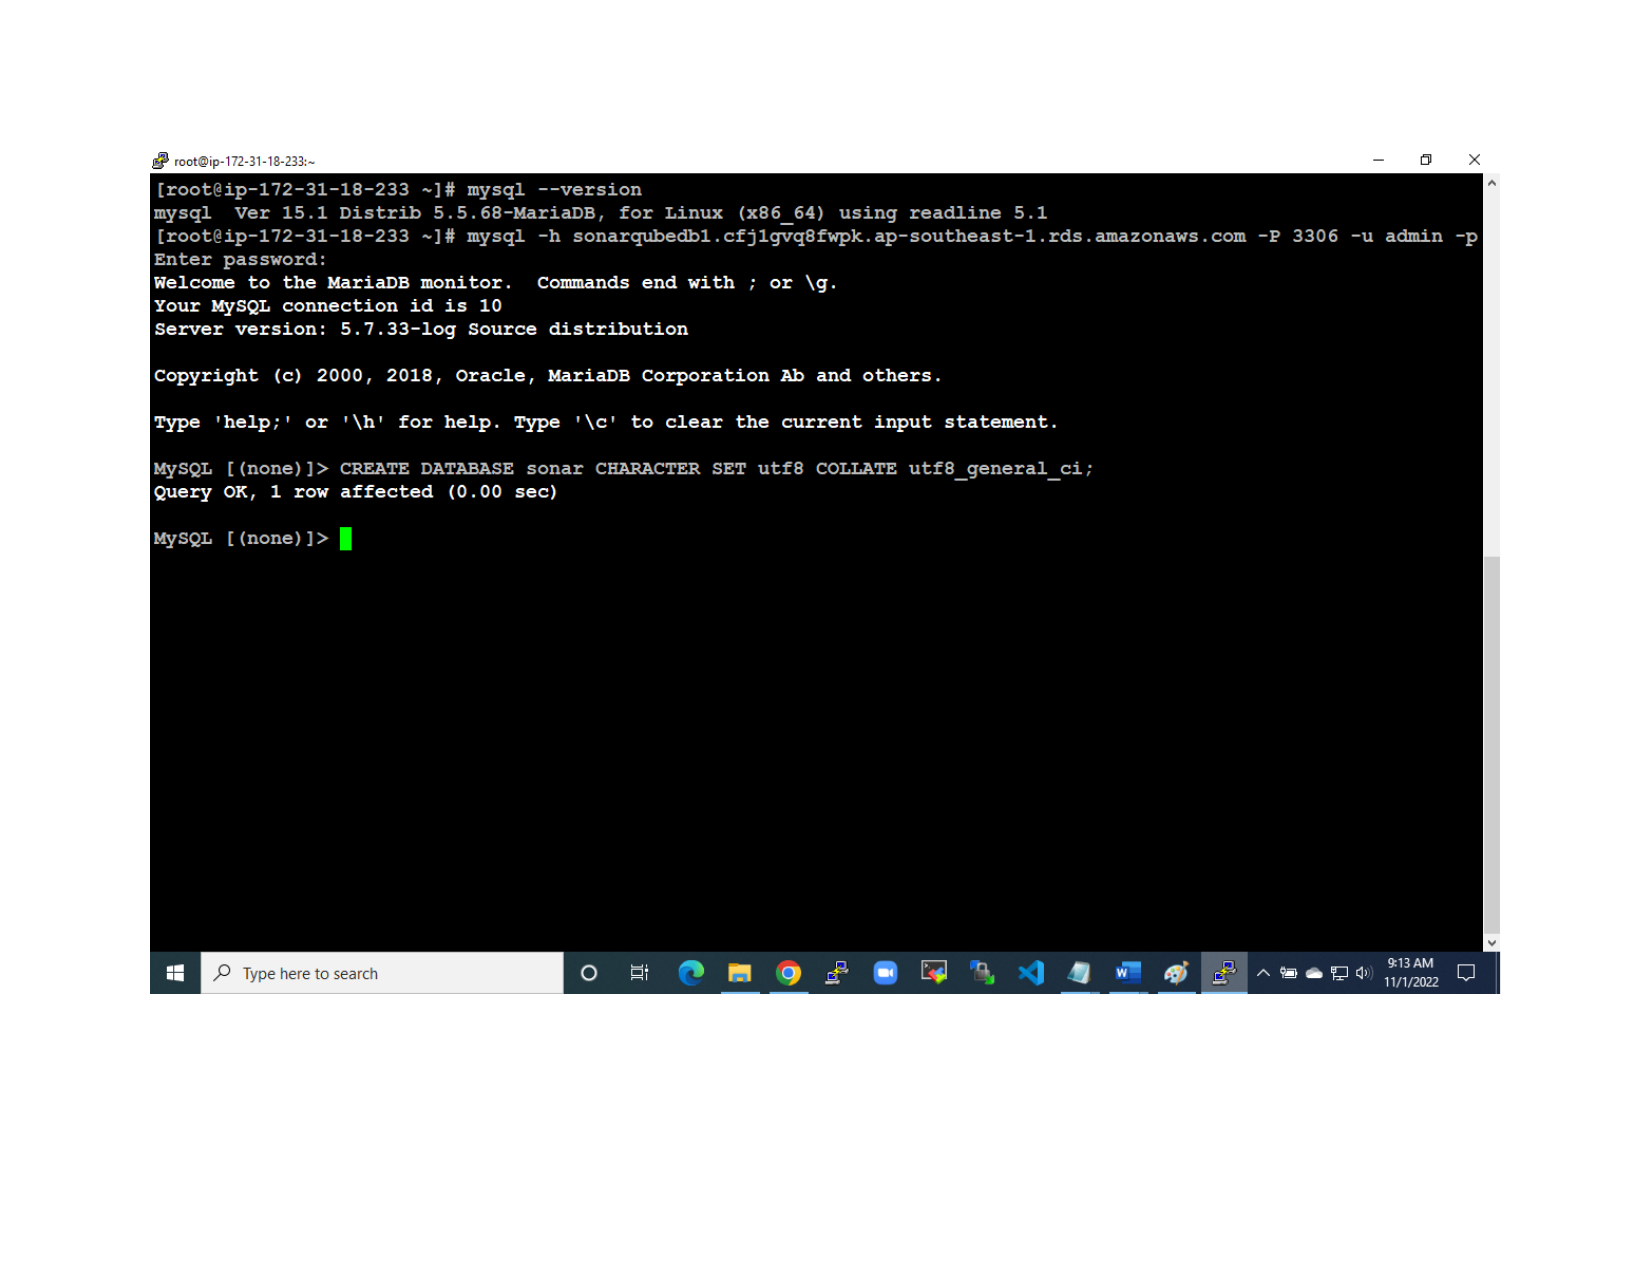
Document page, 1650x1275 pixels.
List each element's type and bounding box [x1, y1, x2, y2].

picture [150, 150, 1500, 994]
